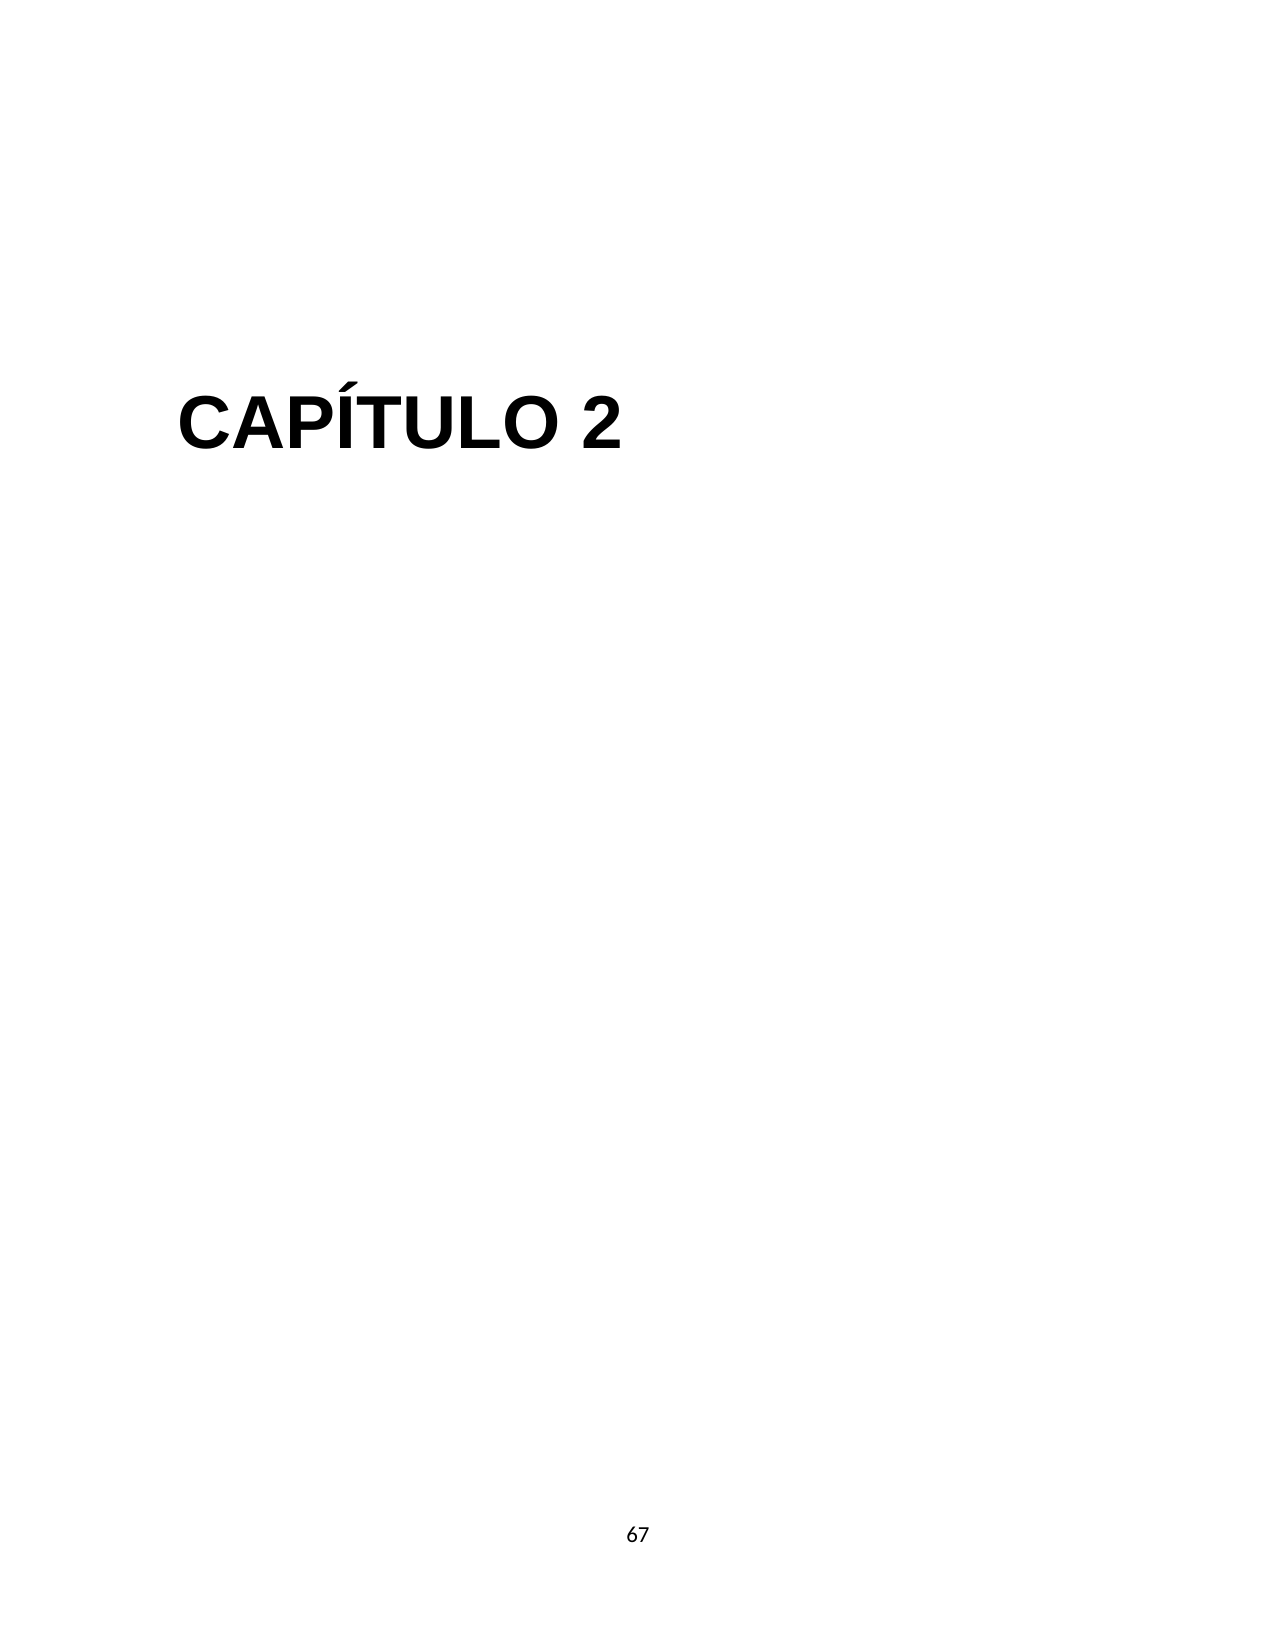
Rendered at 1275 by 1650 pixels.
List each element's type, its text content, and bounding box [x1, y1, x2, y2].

text CAPÍTULO 2 [177, 378, 1098, 465]
